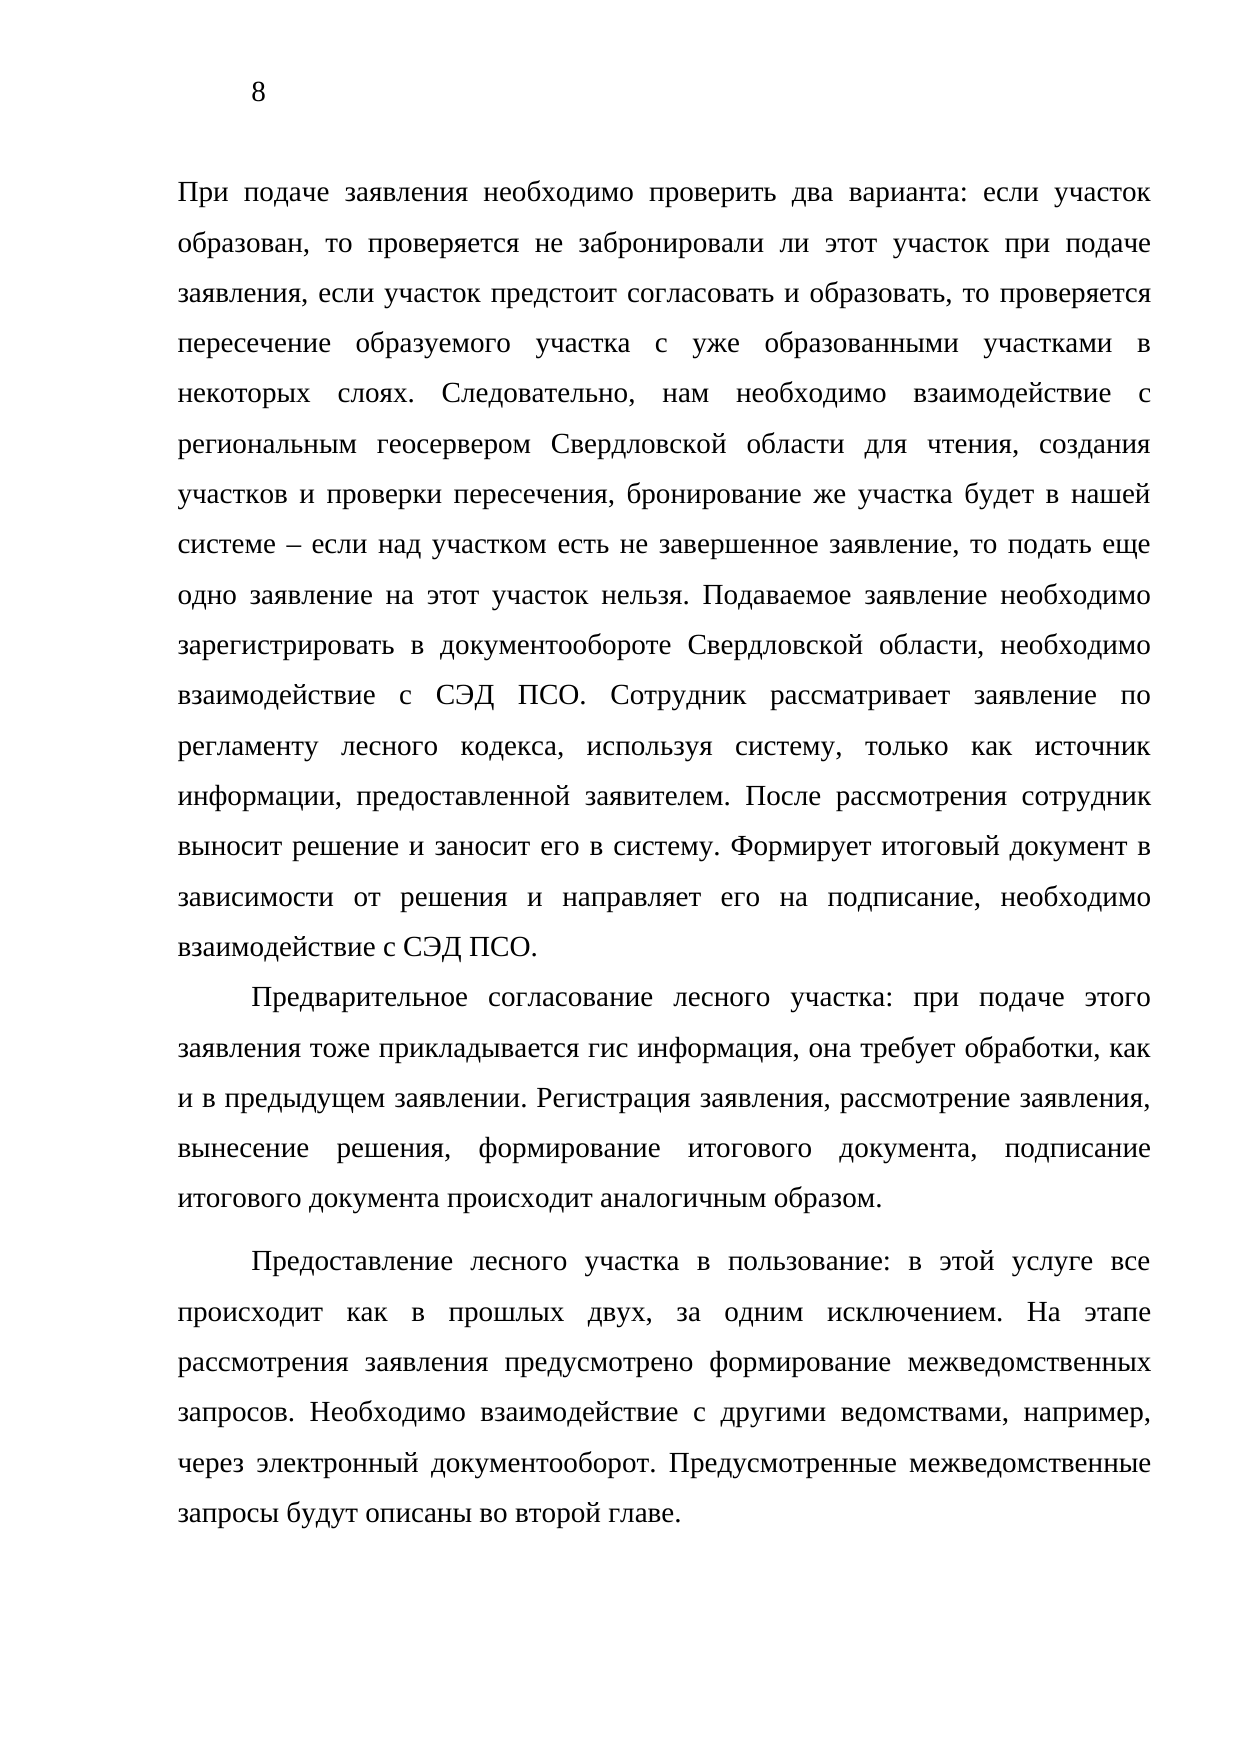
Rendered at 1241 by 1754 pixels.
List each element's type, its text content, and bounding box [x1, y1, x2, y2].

text Предоставление лесного участка в пользование: в этой услуге все происходит как в прошлых двух, за одним исключением. На этапе рассмотрения заявления предусмотрено формирование межведомственных запросов. Необходимо взаимодействие с другими ведомствами, например, через электронный документооборот. Предусмотренные межведомственные запросы будут описаны во второй главе. [177, 1243, 1152, 1528]
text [177, 174, 1152, 963]
text Предварительное согласование лесного участка: при подаче этого заявления тоже прикладывается гис информация, она требует обработки, как и в предыдущем заявлении. Регистрация заявления, рассмотрение заявления, вынесение решения, формирование итогового документа, подписание итогового документа происходит аналогичным образом. [177, 979, 1152, 1214]
